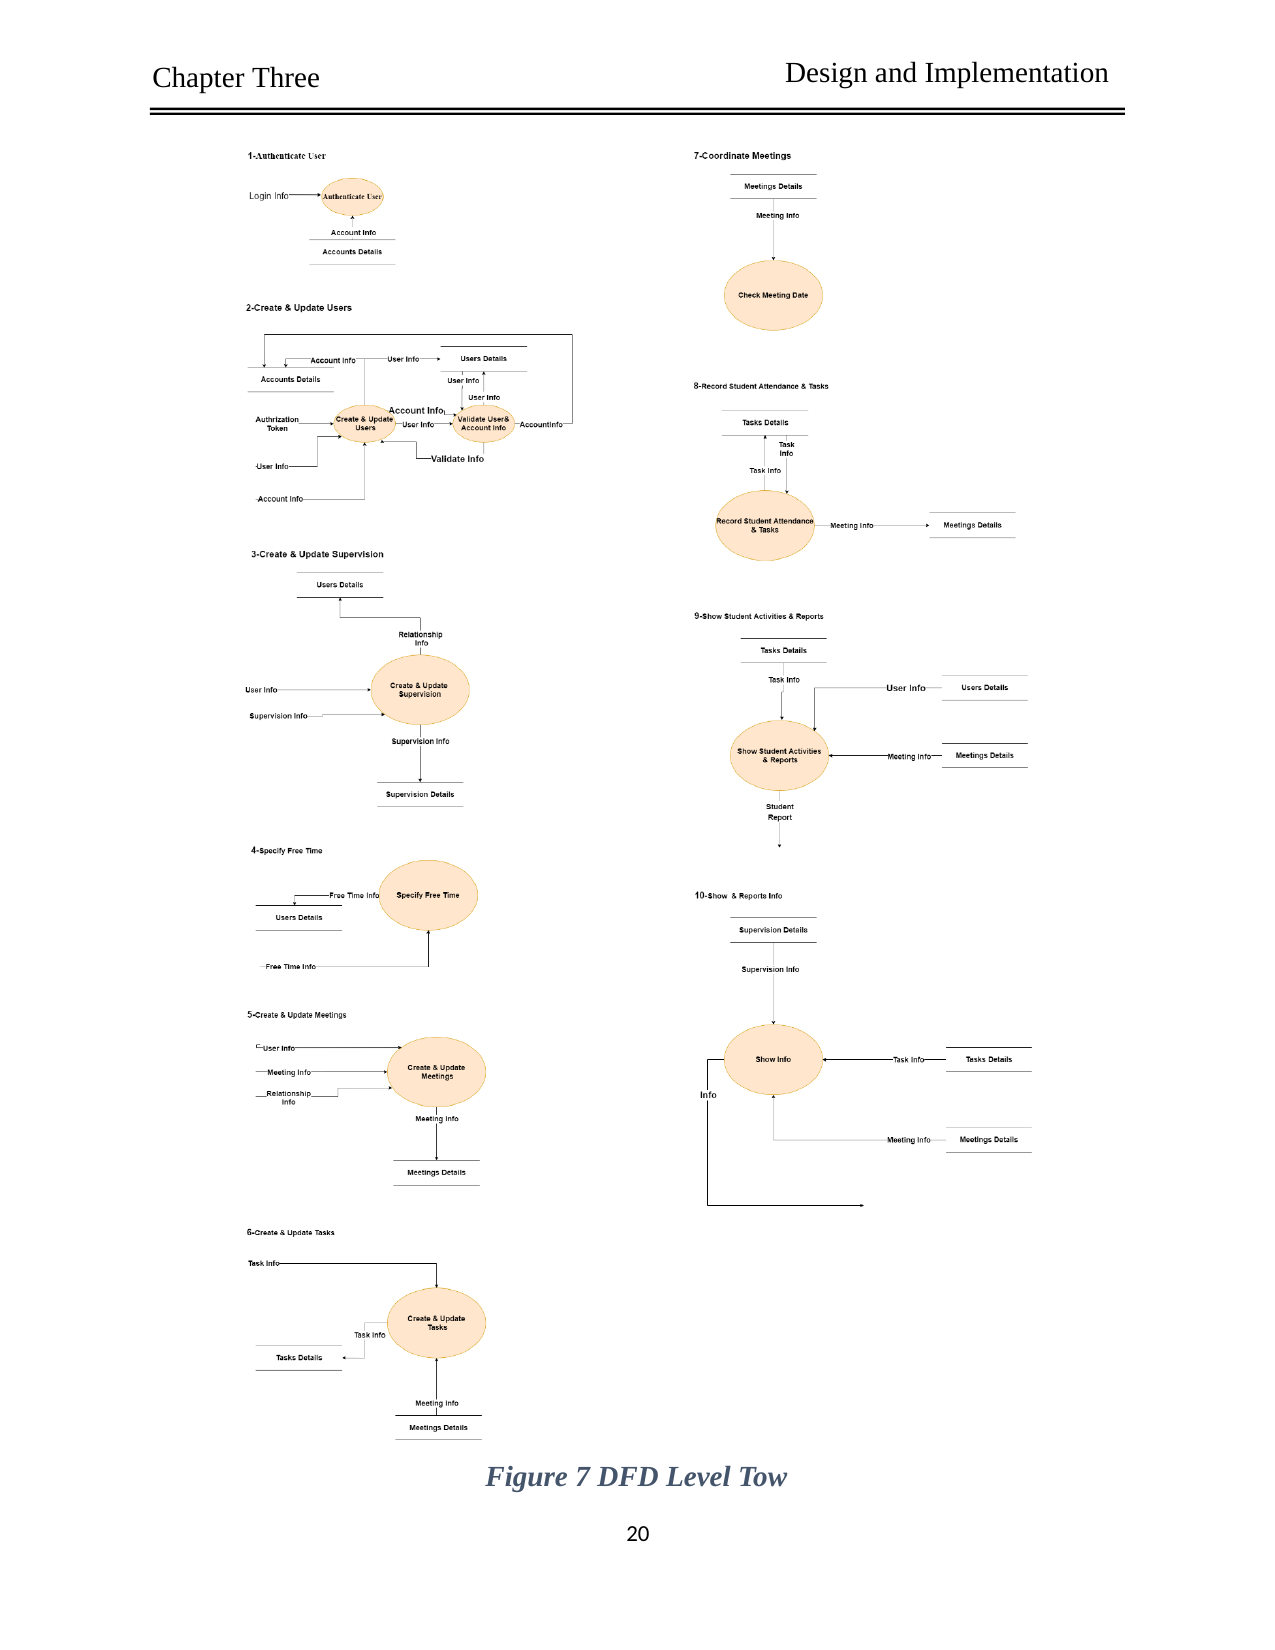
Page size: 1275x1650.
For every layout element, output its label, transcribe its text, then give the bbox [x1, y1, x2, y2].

text Figure 7 DFD Level Tow [150, 1459, 1125, 1492]
picture [243, 150, 1032, 1440]
